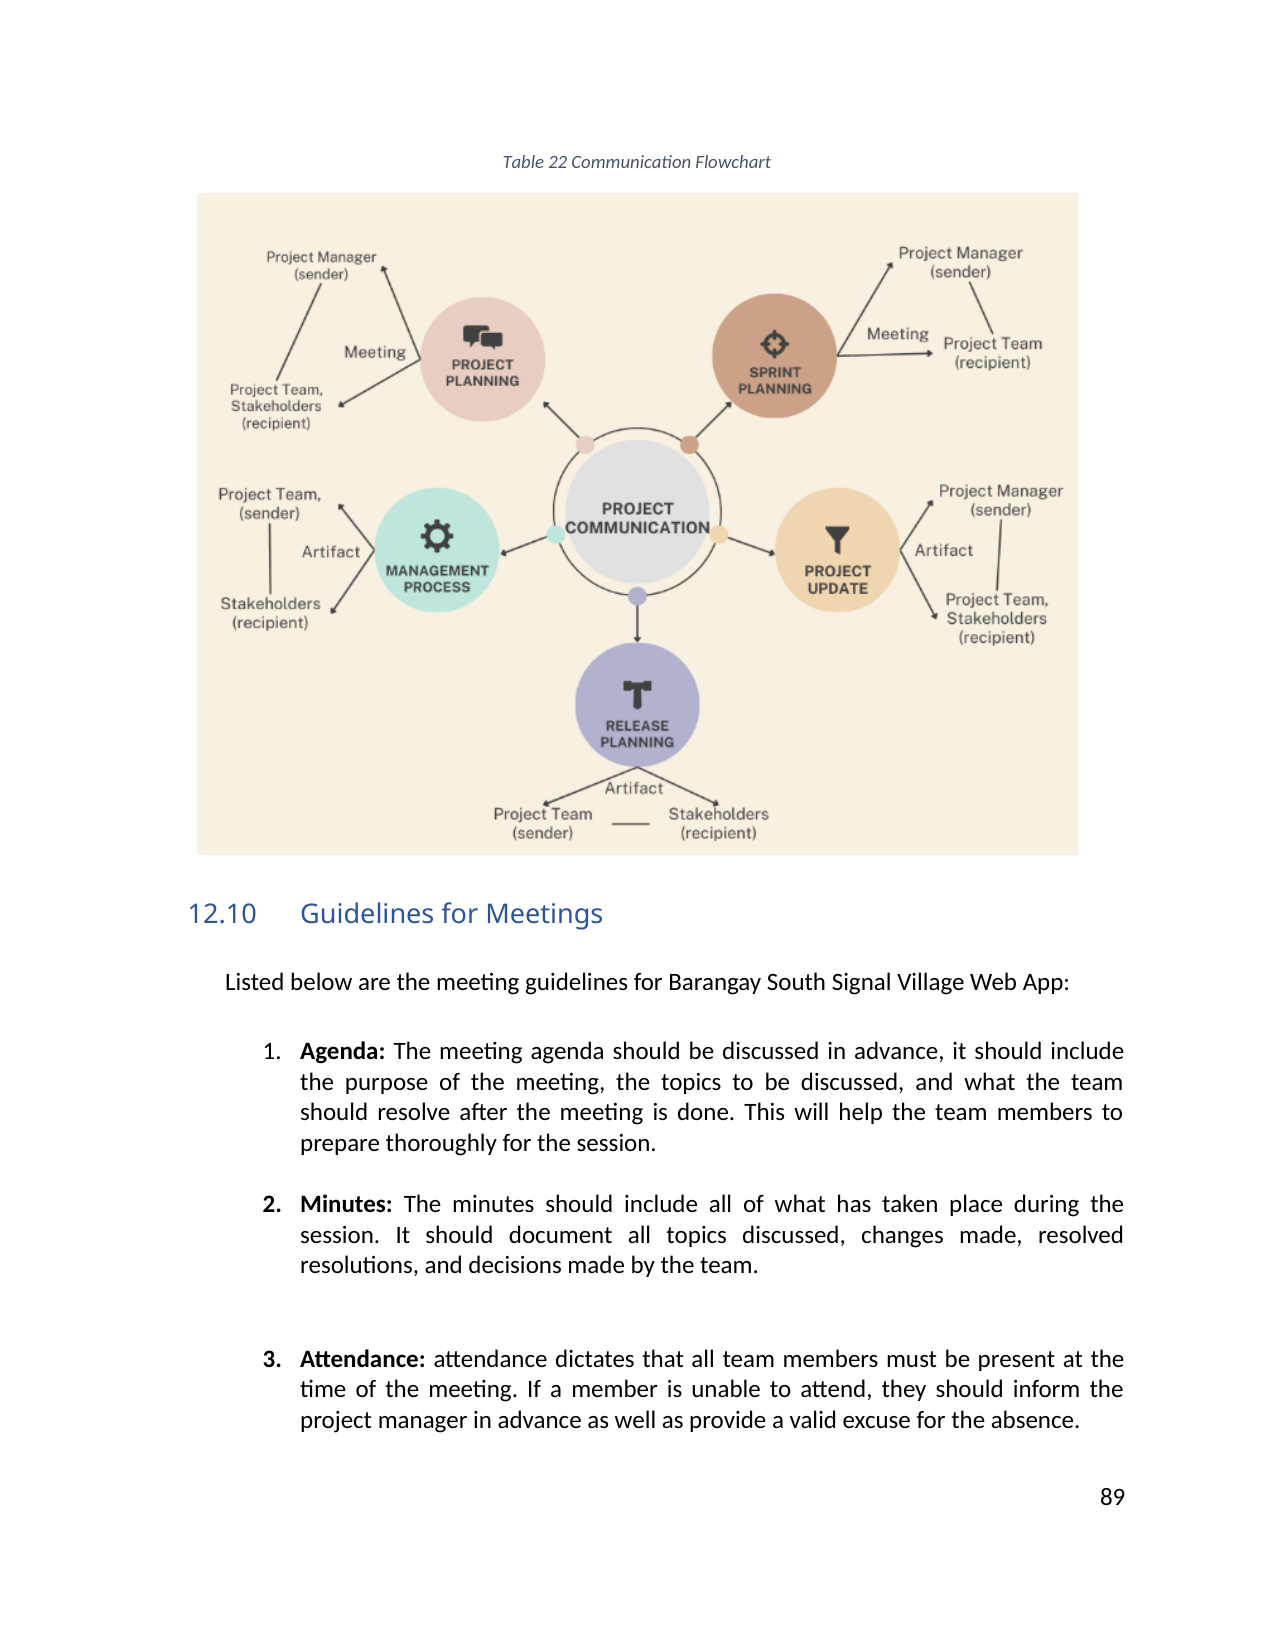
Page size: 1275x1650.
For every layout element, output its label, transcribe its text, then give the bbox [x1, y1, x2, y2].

list Agenda: The meeting agenda should be discussed in advance, it should include the purpose of the meeting, the topics to be discussed, and what the team should resolve after the meeting is done. This will help the team members to prepare thoroughly for the session. [262, 1035, 1125, 1157]
subtitle Guidelines for Meetings [187, 894, 1125, 931]
text Listed below are the meeting guidelines for Barangay South Signal Village Web App: [225, 966, 1125, 997]
picture [196, 193, 1079, 855]
list Attendance: attendance dictates that all team members must be present at the time of the meeting. If a member is unable to attend, they should inform the project manager in advance as well as provide a valid excuse for the absence. [262, 1343, 1125, 1434]
list Minutes: The minutes should include all of what has taken place during the session. It should document all topics discussed, changes made, resolved resolutions, and decisions made by the team. [262, 1189, 1125, 1280]
